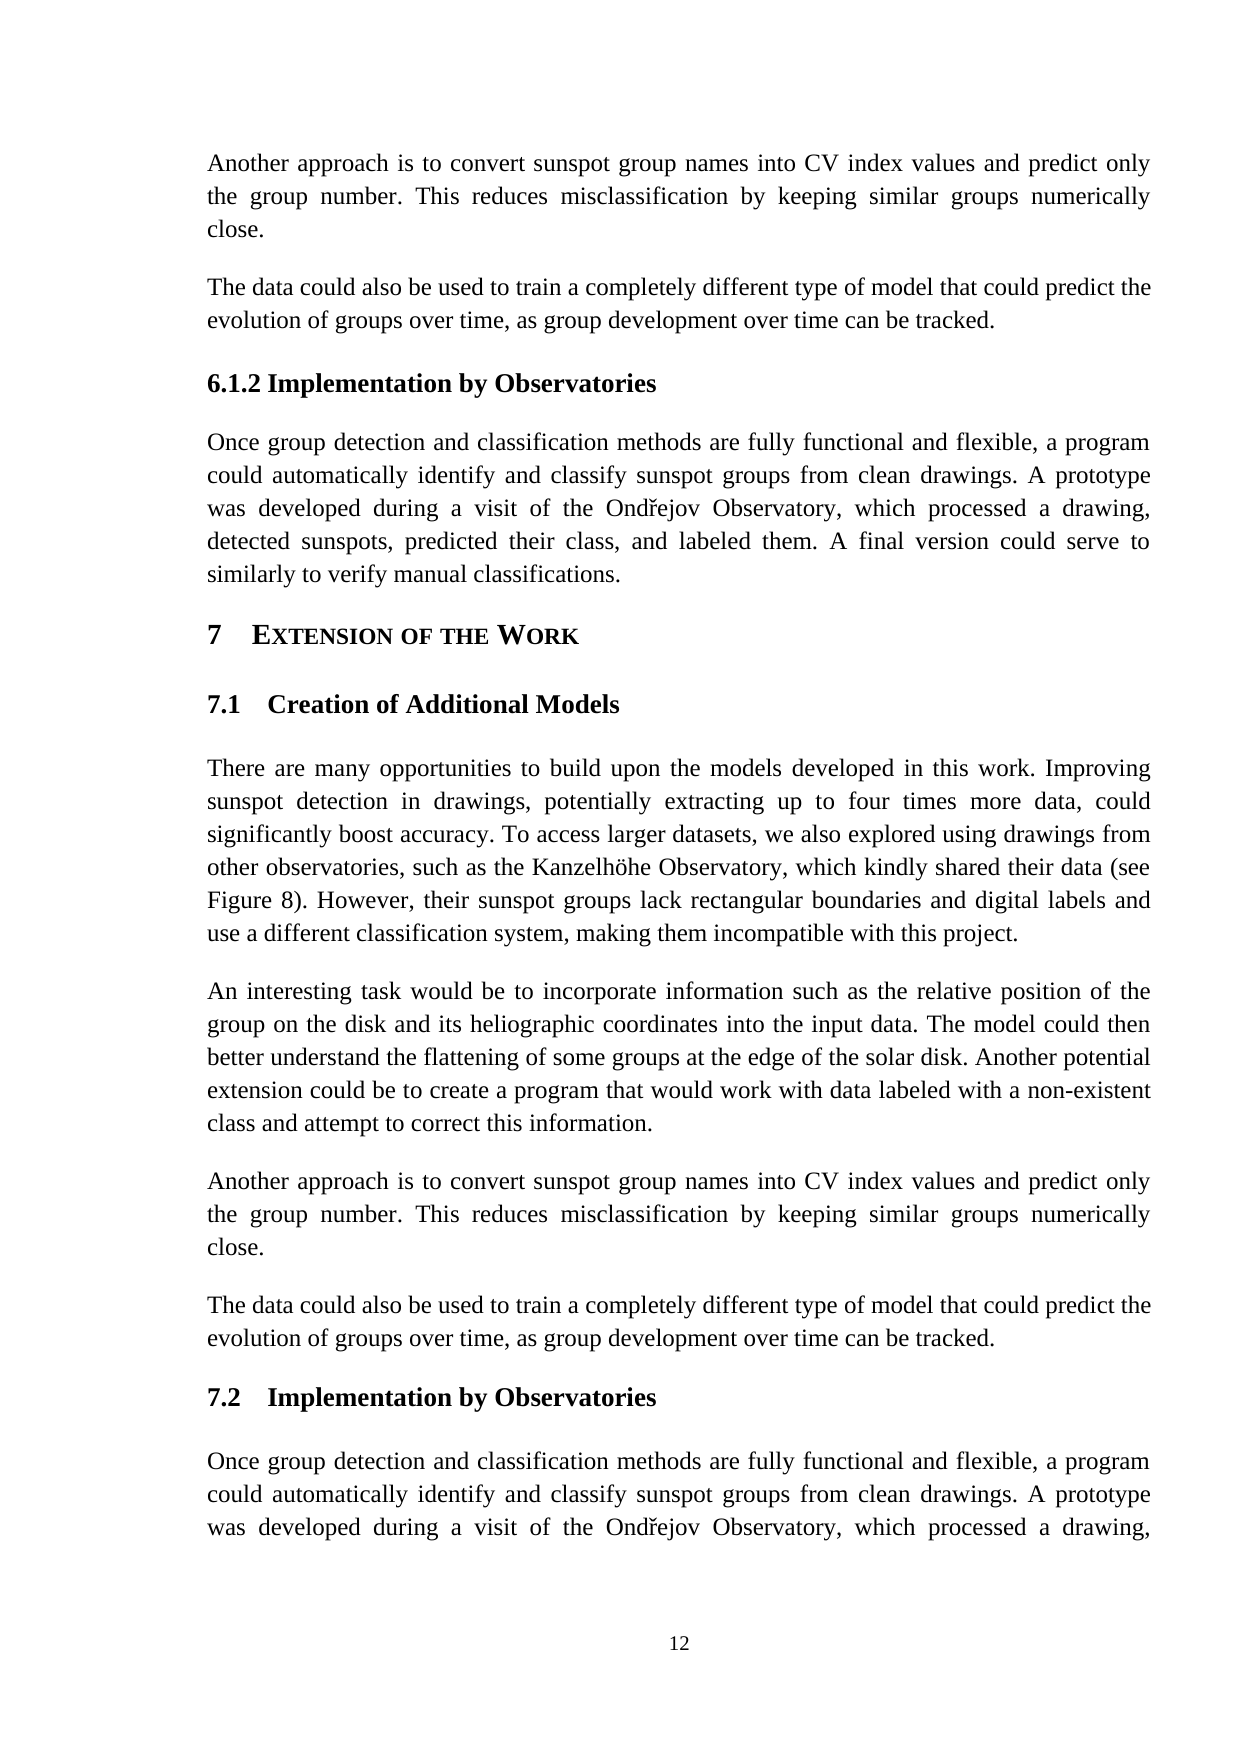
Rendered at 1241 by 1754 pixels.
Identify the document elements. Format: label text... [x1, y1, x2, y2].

subtitle Implementation by Observatories [207, 1381, 1152, 1412]
text Another approach is to convert sunspot group names into CV index values and predict only the group number. This reduces misclassification by keeping similar groups numerically close. [207, 1166, 1152, 1261]
text The data could also be used to train a completely different type of model that could predict the evolution of groups over time, as group development over time can be tracked. [207, 1290, 1152, 1352]
text There are many opportunities to build upon the models developed in this work. Improving sunspot detection in drawings, potentially extracting up to four times more data, could significantly boost accuracy. To access larger datasets, we also explored using drawings from other observatories, such as the Kanzelhöhe Observatory, which kindly shared their data (see Figure 8). However, their sunspot groups lack rectangular boundaries and digital labels and use a different classification system, making them incompatible with this project. [207, 753, 1152, 947]
text Another approach is to convert sunspot group names into CV index values and predict only the group number. This reduces misclassification by keeping similar groups numerically close. [207, 148, 1152, 242]
subtitle Extension of the Work [207, 617, 1152, 651]
text The data could also be used to train a completely different type of model that could predict the evolution of groups over time, as group development over time can be tracked. [207, 272, 1152, 333]
subtitle Implementation by Observatories [207, 367, 1152, 398]
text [207, 1446, 1152, 1541]
subtitle Creation of Additional Models [207, 688, 1152, 719]
text An interesting task would be to incorporate information such as the relative position of the group on the disk and its heliographic coordinates into the input data. The model could then better understand the flattening of some groups at the edge of the solar disk. Another potential extension could be to create a program that would work with data labeled with a non-existent class and attempt to correct this information. [207, 976, 1152, 1137]
